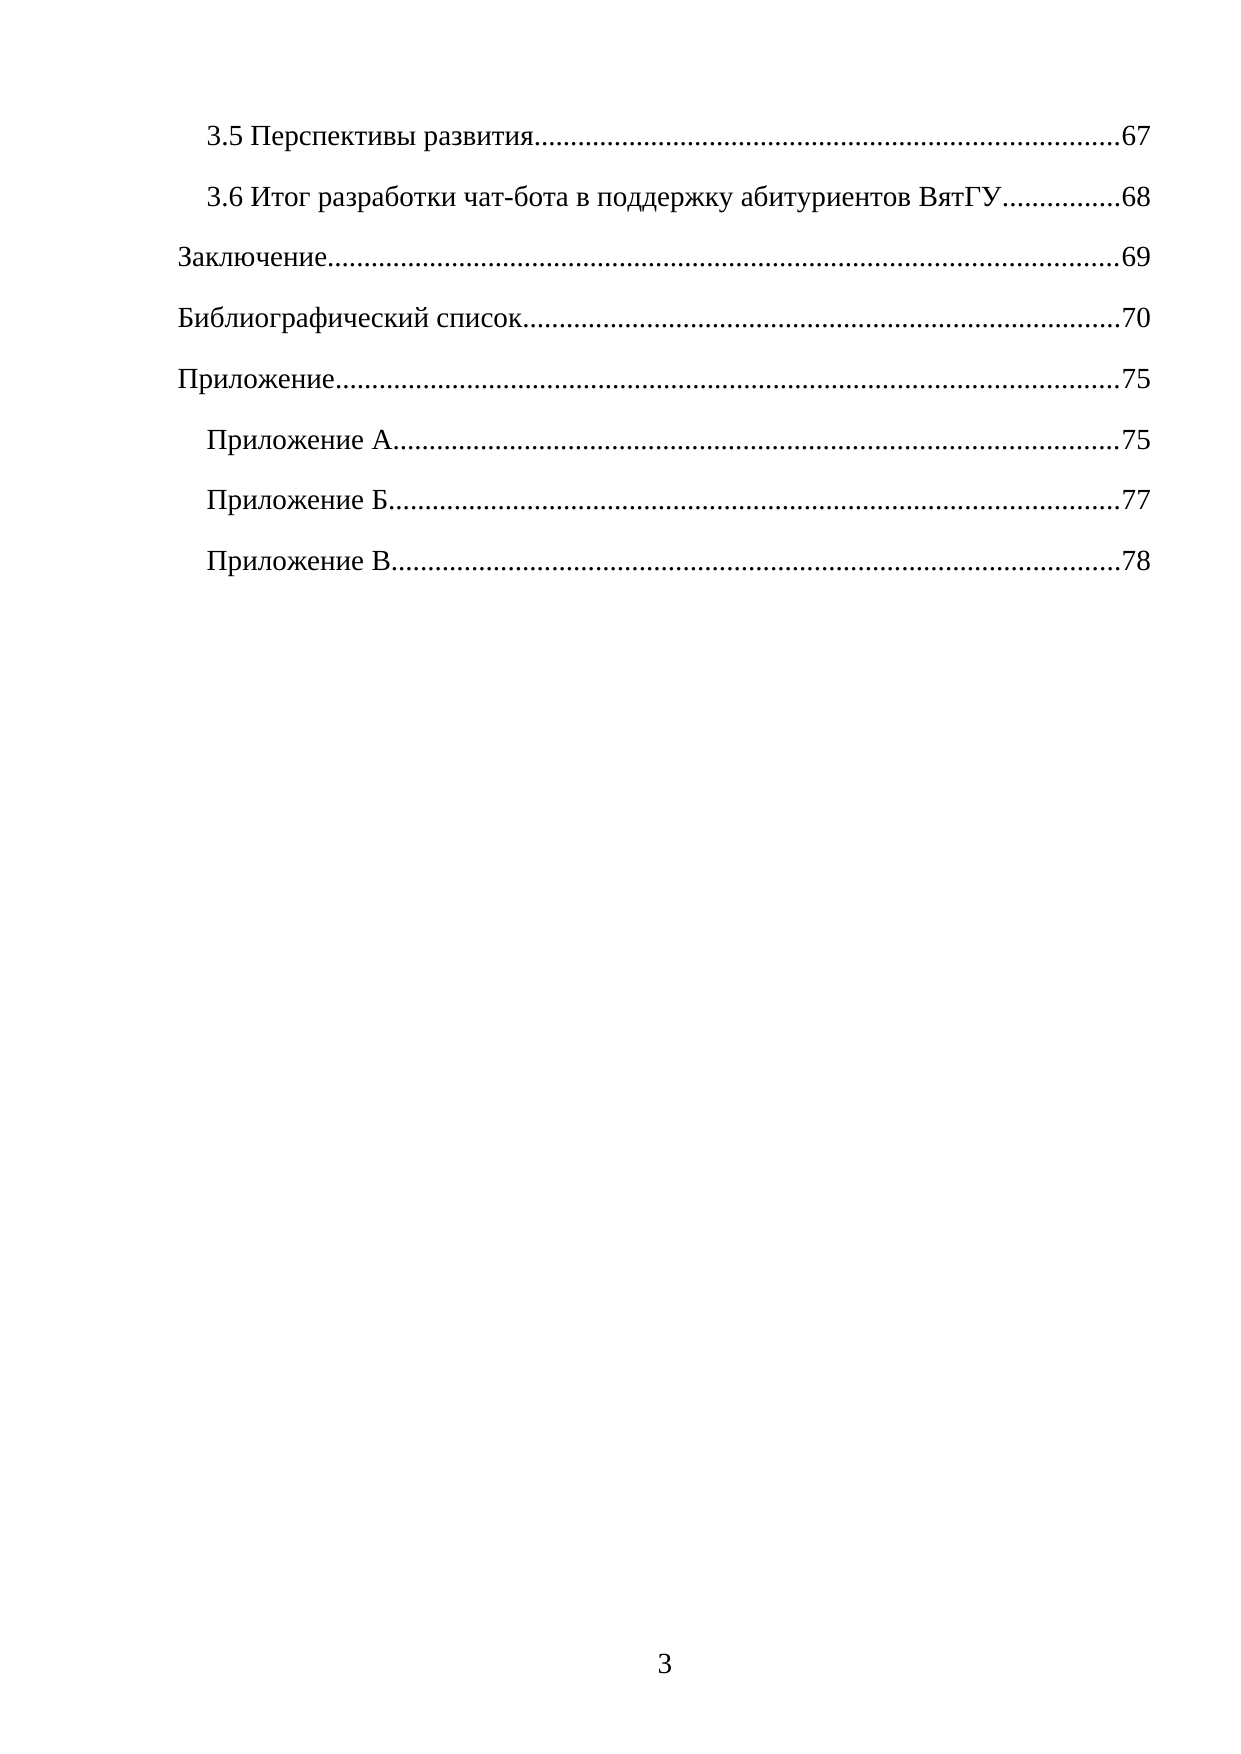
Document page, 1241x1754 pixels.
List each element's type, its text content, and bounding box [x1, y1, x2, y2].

text Приложение В 78 [206, 543, 1152, 577]
text Приложение Б 77 [206, 482, 1152, 516]
text Библиографический список 70 [177, 300, 1152, 334]
text Приложение 75 [177, 361, 1152, 394]
text 3.6 Итог разработки чат-бота в поддержку абитуриентов ВятГУ 68 [206, 179, 1152, 212]
text Приложение А 75 [206, 422, 1152, 455]
text 3.5 Перспективы развития 67 [206, 118, 1152, 152]
text Заключение 69 [177, 239, 1152, 273]
